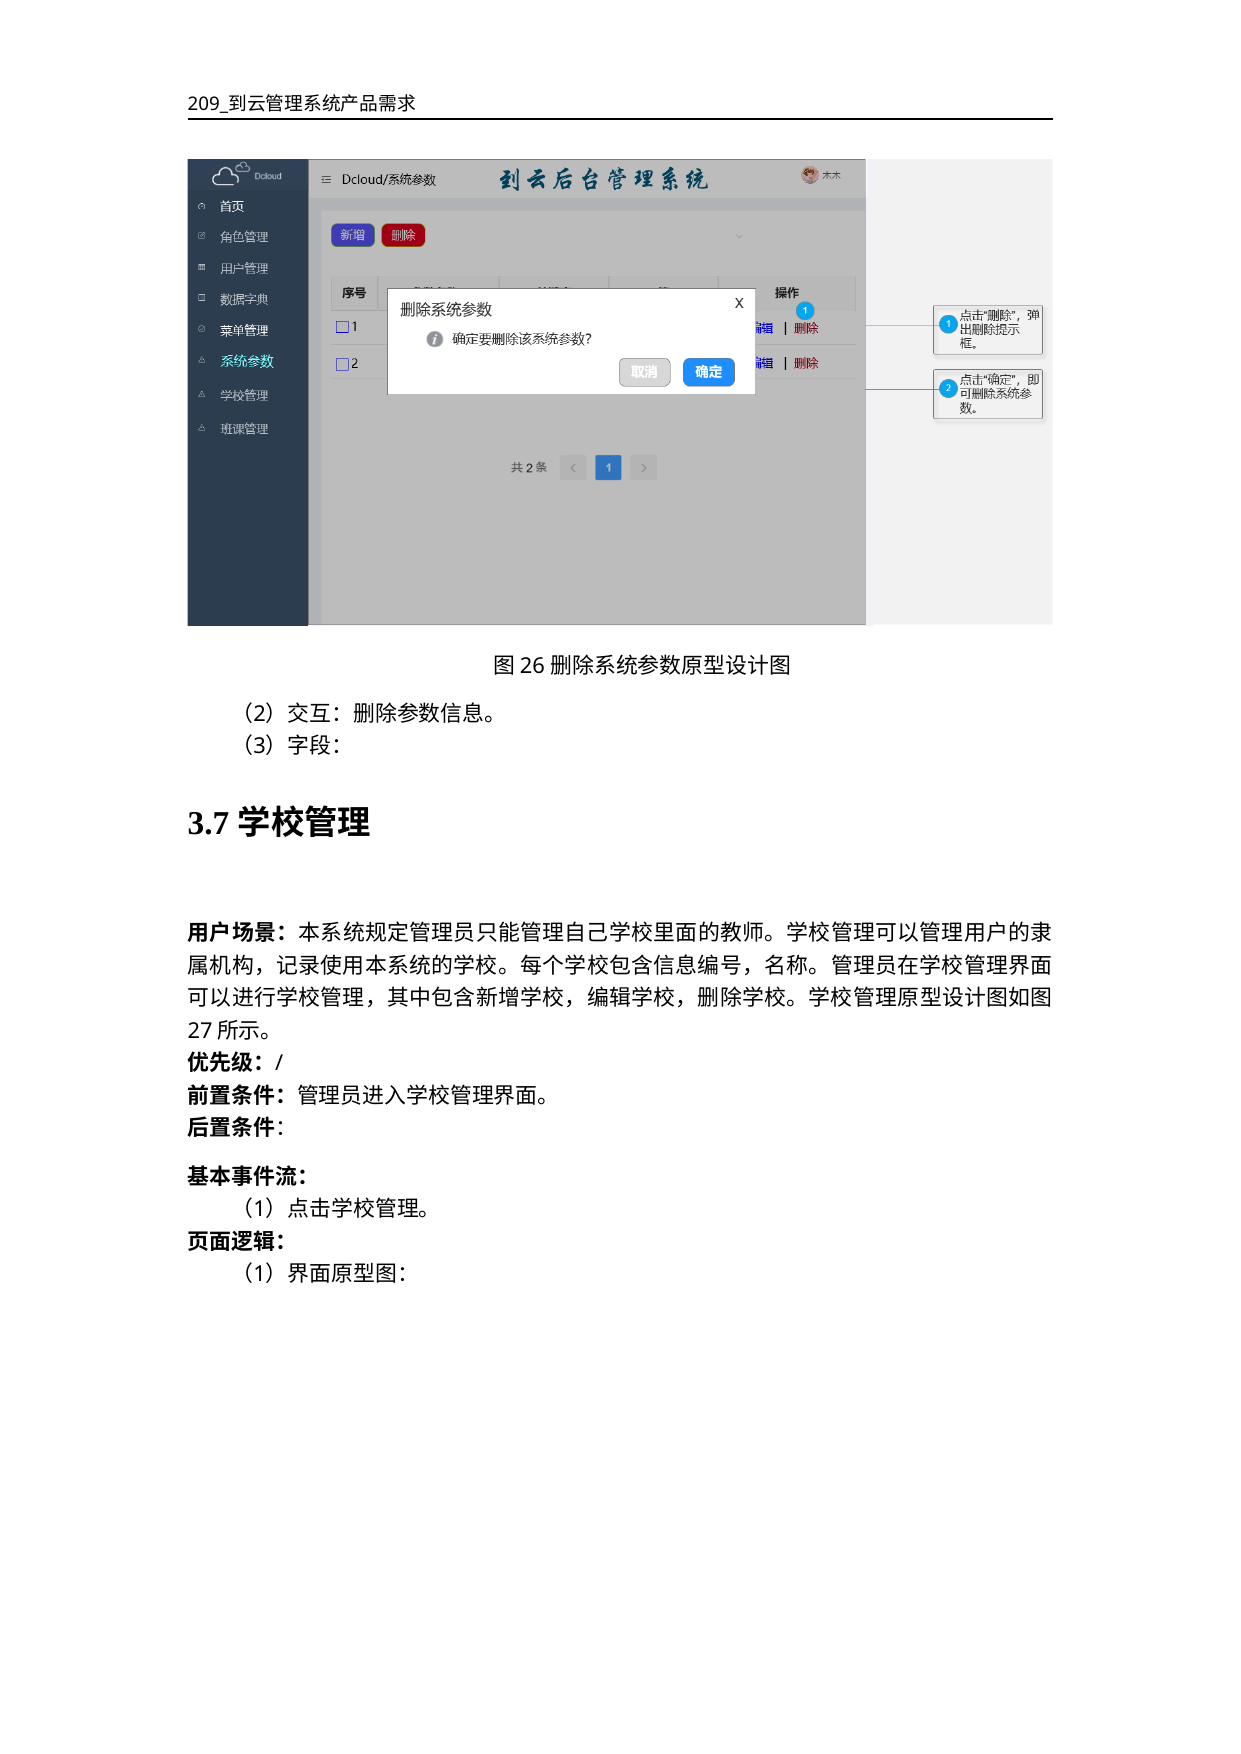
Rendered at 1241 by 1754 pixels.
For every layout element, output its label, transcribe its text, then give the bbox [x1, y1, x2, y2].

text 用户场景：本系统规定管理员只能管理自己学校里面的教师。学校管理可以管理用户的隶属机构，记录使用本系统的学校。每个学校包含信息编号，名称。管理员在学校管理界面可以进行学校管理，其中包含新增学校，编辑学校，删除学校。学校管理原型设计图如图27所示。 [187, 915, 1053, 1045]
text 优先级：/ [187, 1045, 1053, 1077]
text （1）点击学校管理。 [187, 1191, 1053, 1223]
text （1）界面原型图： [187, 1256, 1053, 1288]
subtitle 3.7 学校管理 [187, 788, 1053, 853]
picture [187, 159, 1053, 626]
text 页面逻辑： [187, 1223, 1053, 1256]
text 前置条件：管理员进入学校管理界面。 [187, 1077, 1053, 1110]
text 基本事件流： [187, 1158, 1053, 1191]
text 图26 删除系统参数原型设计图 [187, 647, 1053, 680]
text （3）字段： [187, 728, 1053, 761]
text 后置条件： [187, 1110, 1053, 1142]
text （2）交互：删除参数信息。 [187, 696, 1053, 728]
